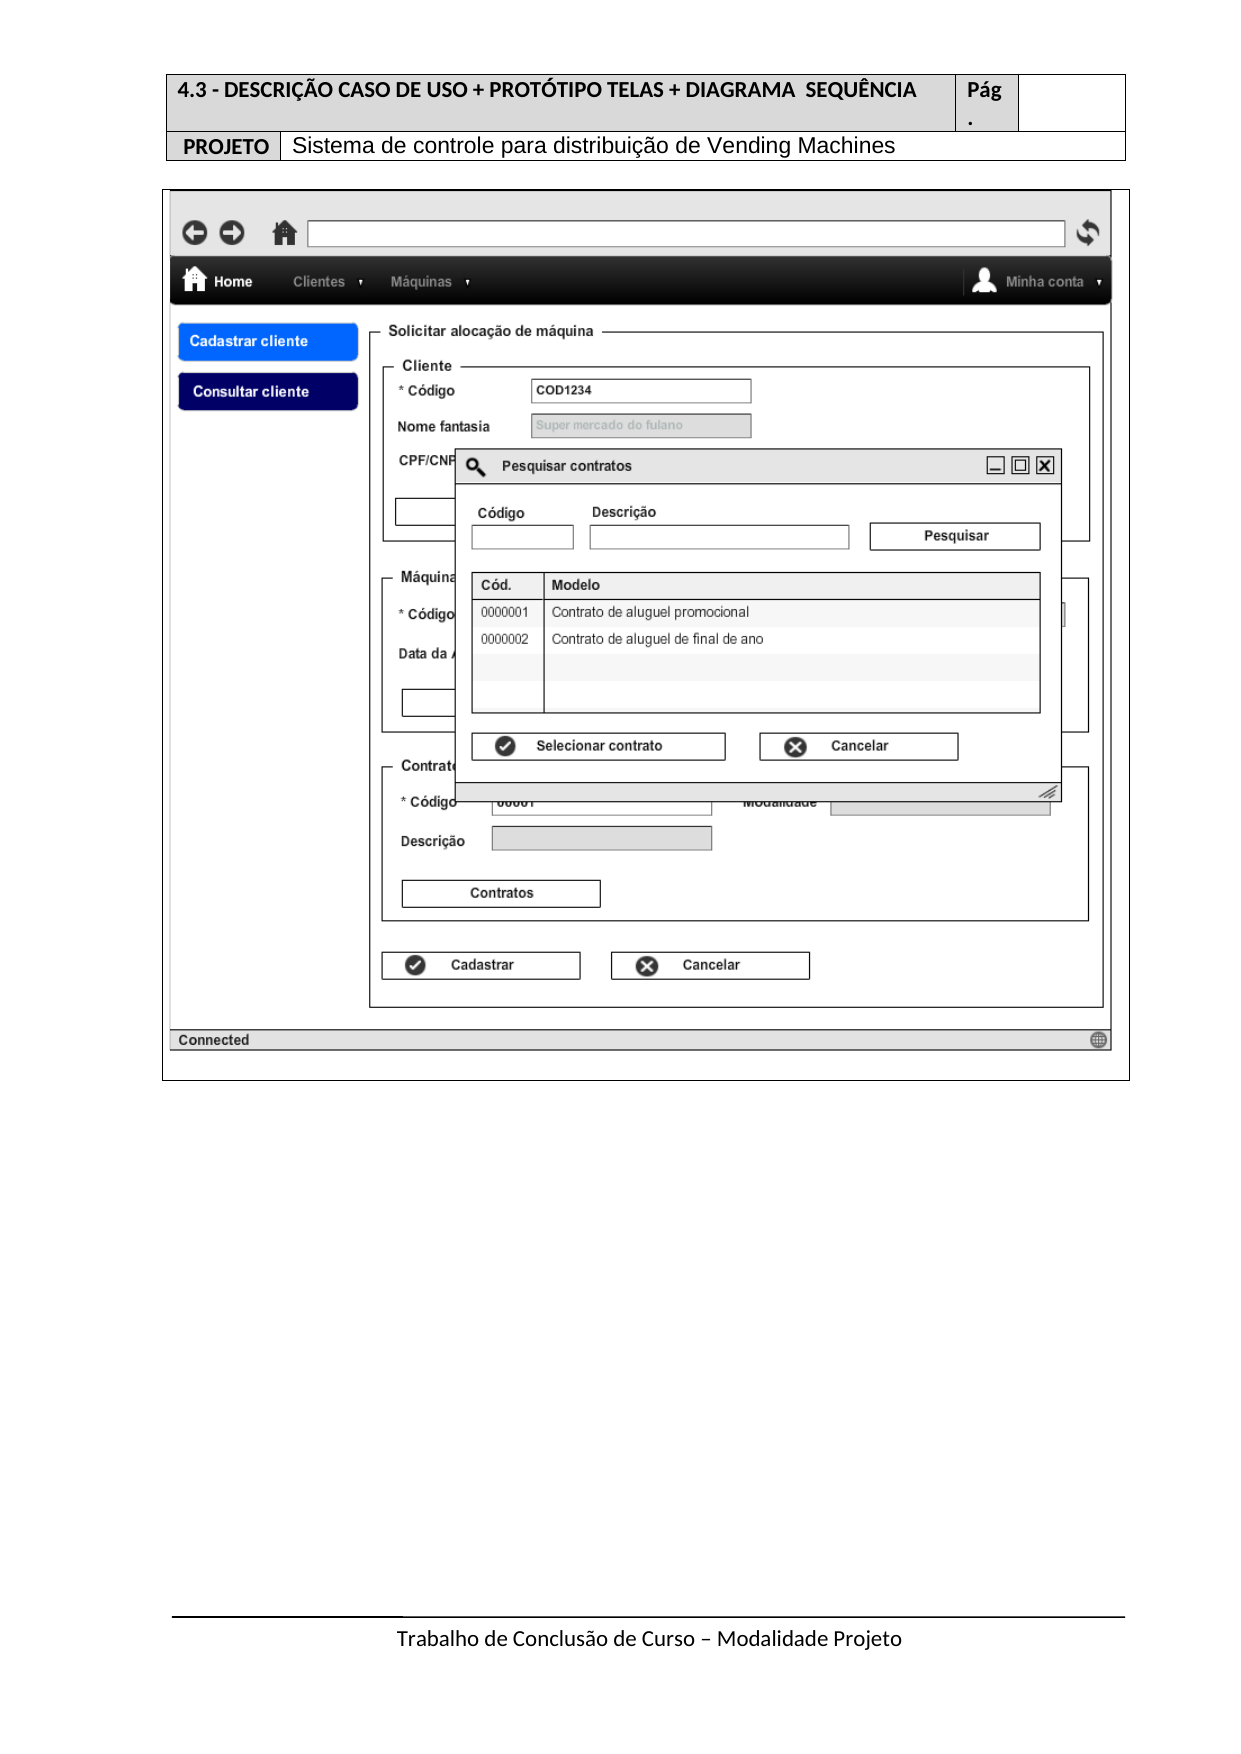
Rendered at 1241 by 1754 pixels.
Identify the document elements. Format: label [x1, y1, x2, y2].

table_cell [163, 190, 1129, 1080]
picture [169, 190, 1115, 1054]
